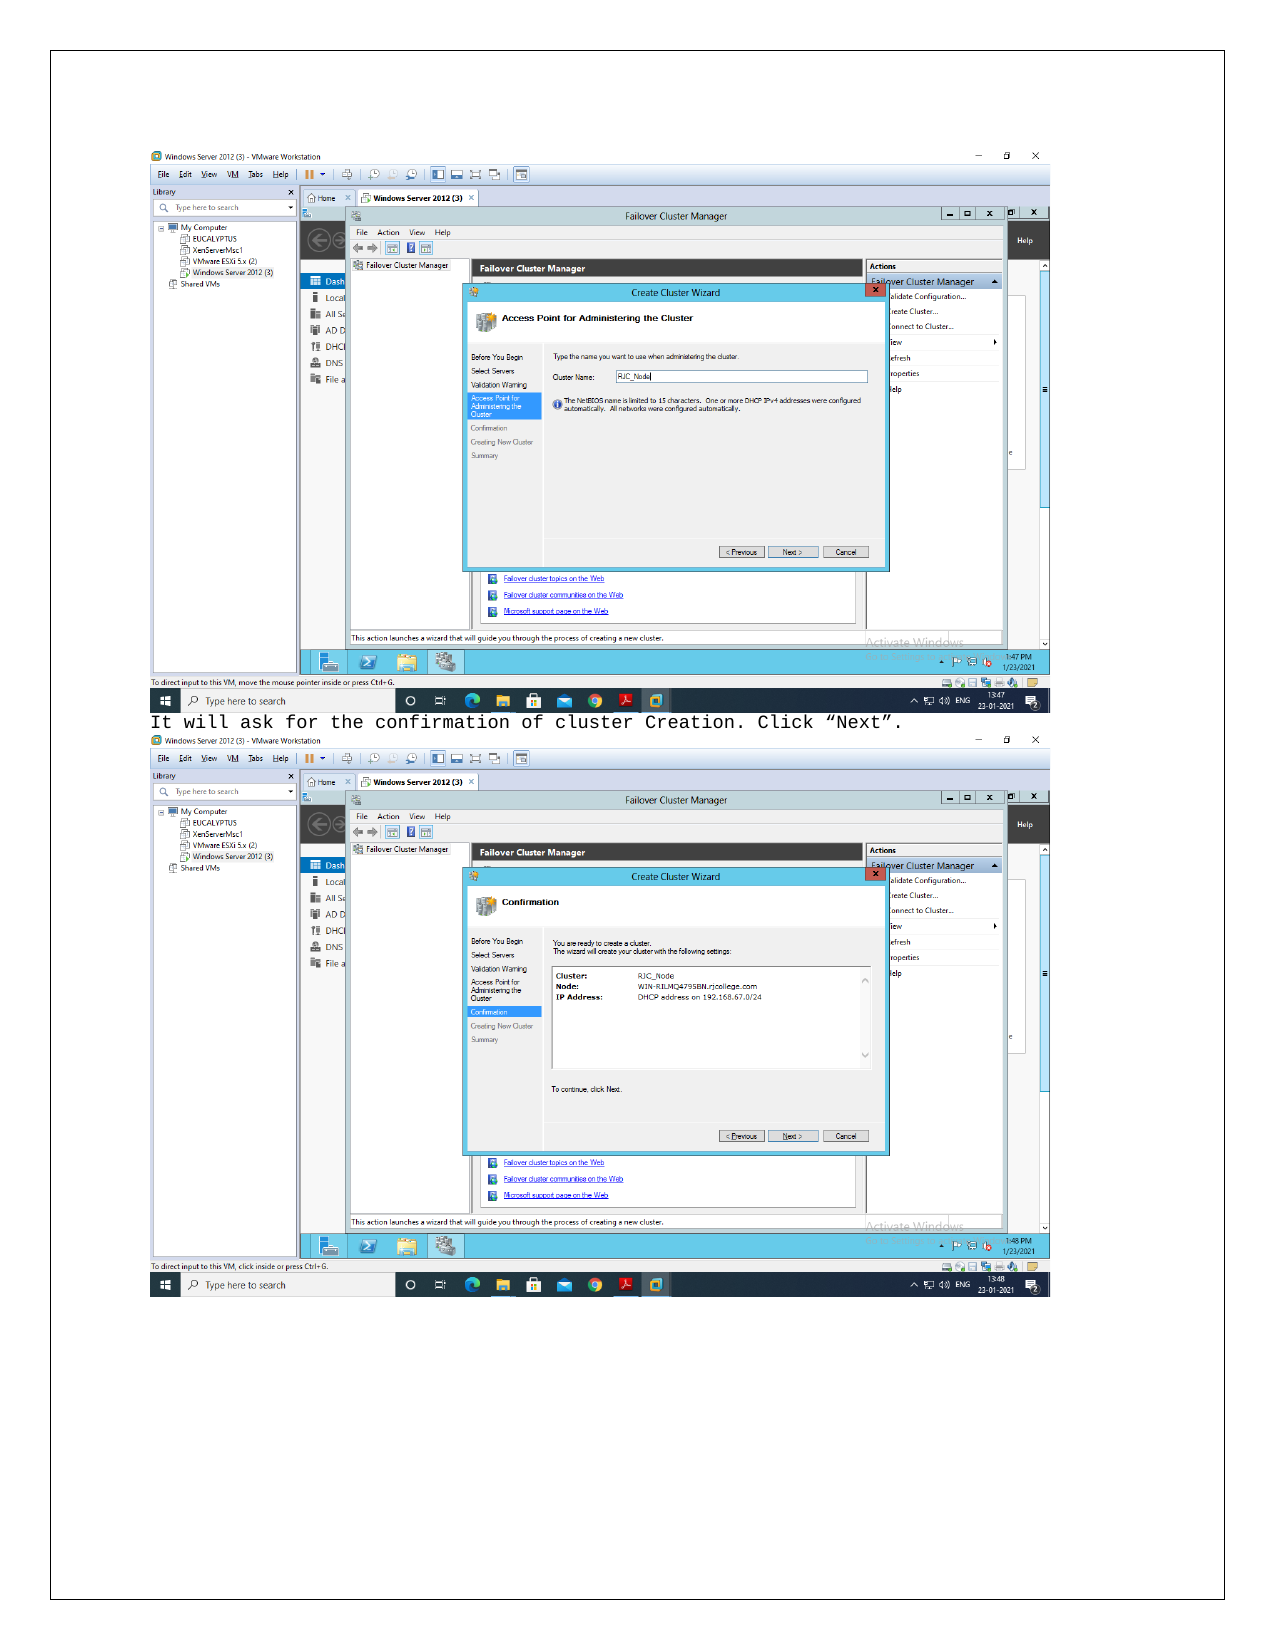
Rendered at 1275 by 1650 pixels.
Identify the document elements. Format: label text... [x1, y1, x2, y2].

picture [150, 150, 1050, 713]
text It will ask for the confirmation of cluster Creation. Click “Next”. [150, 712, 1125, 734]
picture [150, 733, 1050, 1297]
